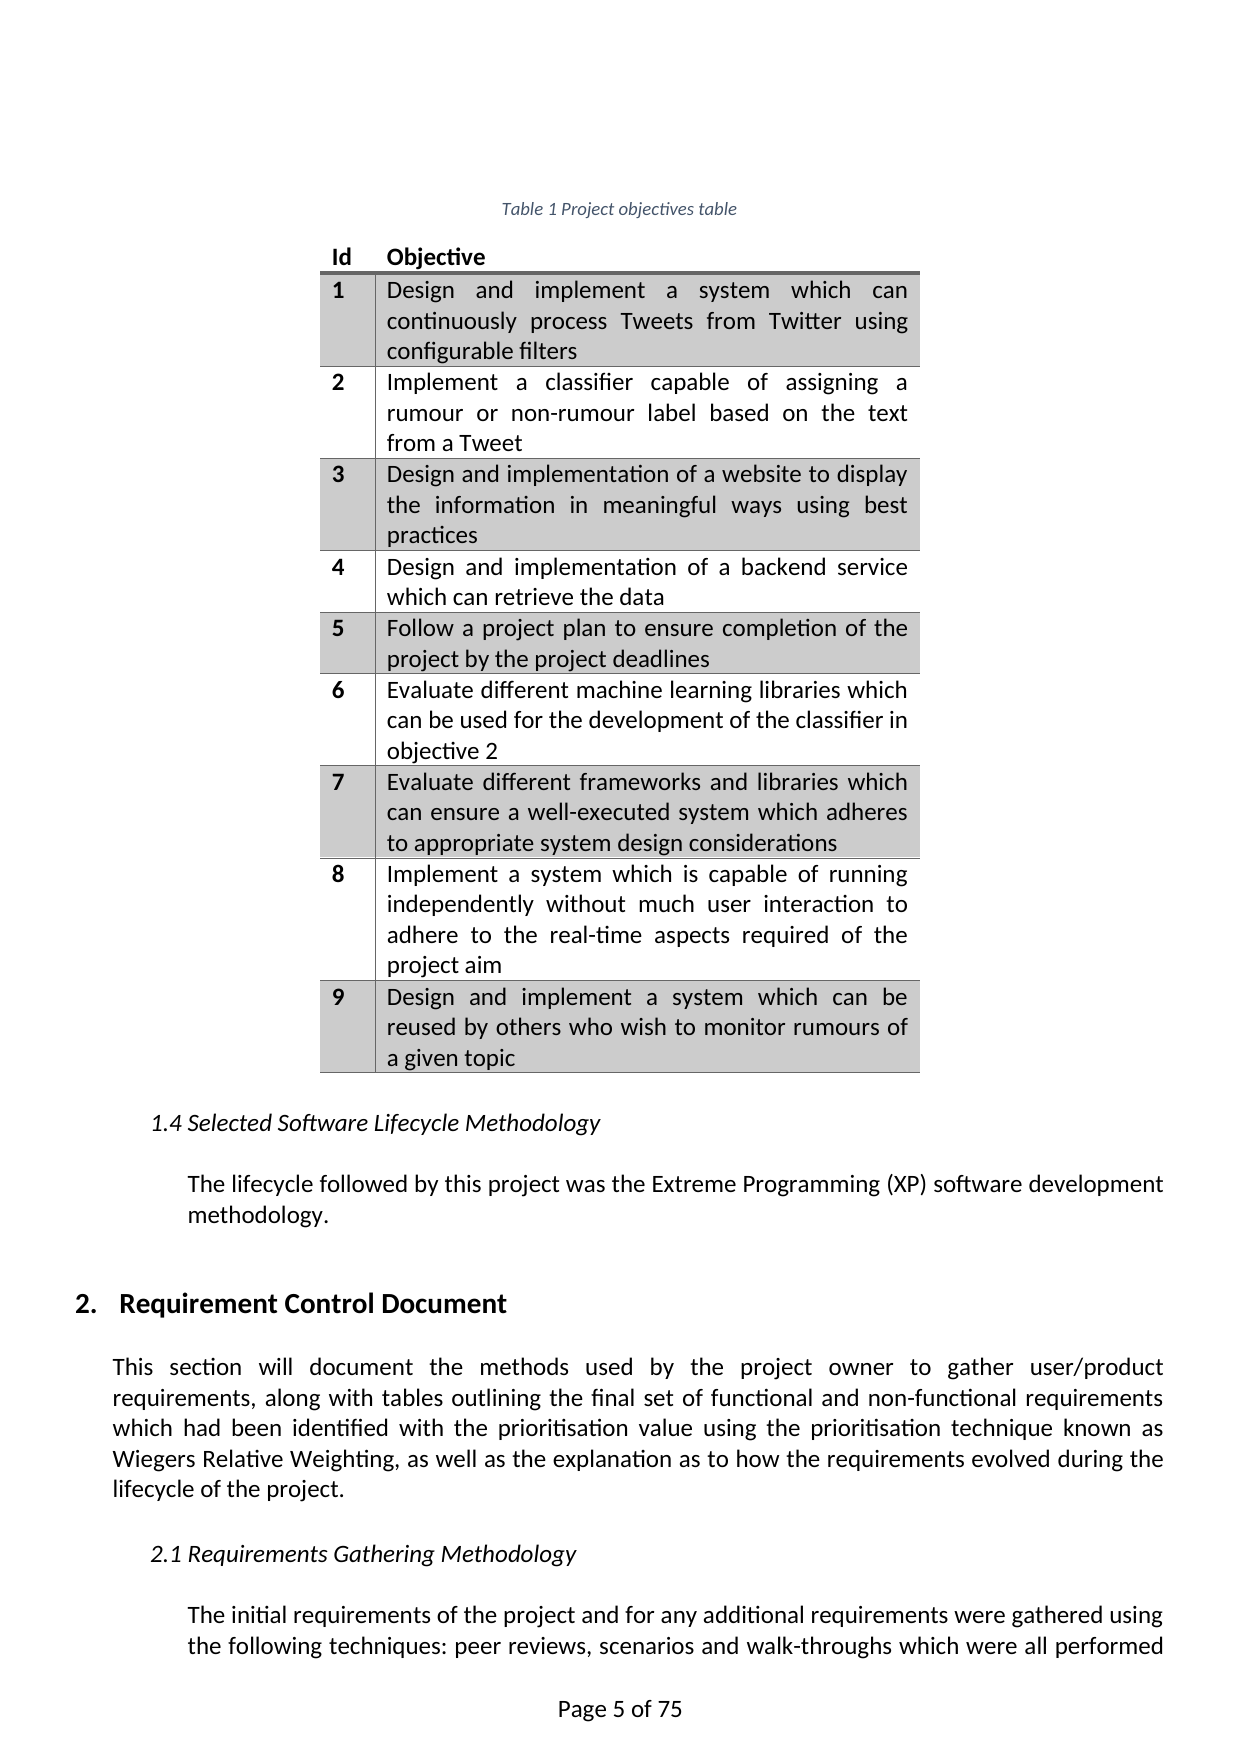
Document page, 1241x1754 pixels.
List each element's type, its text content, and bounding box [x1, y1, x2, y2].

subtitle Selected Software Lifecycle Methodology [150, 1107, 1165, 1138]
table_header Objective [375, 241, 920, 271]
text The lifecycle followed by this project was the Extreme Programming (XP) software development methodology. [187, 1168, 1165, 1229]
table_cell Design and implementation of a website to display the information in meaningful ways using best practices [376, 459, 920, 550]
table_cell 5 [320, 613, 375, 673]
table_cell Design and implement a system which can be reused by others who wish to monitor rumours of a given topic [376, 981, 920, 1072]
table_cell Follow a project plan to ensure completion of the project by the project deadlines [376, 613, 920, 673]
table_cell 3 [320, 459, 375, 550]
text Table 1 Project objectives table [75, 197, 1165, 220]
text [187, 1599, 1165, 1661]
table_cell Implement a system which is capable of running independently without much user interaction to adhere to the real-time aspects required of the project aim [376, 859, 920, 980]
table_cell Design and implement a system which can continuously process Tweets from Twitter using configurable filters [376, 275, 920, 366]
table_cell 1 [320, 275, 375, 366]
table_cell 8 [320, 859, 375, 980]
table_cell Design and implementation of a backend service which can retrieve the data [376, 551, 920, 612]
text This section will document the methods used by the project owner to gather user/product requirements, along with tables outlining the final set of functional and non-functional requirements which had been identified with the prioritisation value using the prioritisation technique known as Wiegers Relative Weighting, as well as the explanation as to how the requirements evolved during the lifecycle of the project. [112, 1351, 1165, 1504]
table_header Id [320, 241, 375, 271]
table_cell 2 [320, 367, 375, 458]
table_cell 9 [320, 981, 375, 1072]
table_cell 7 [320, 766, 375, 857]
table_cell 6 [320, 674, 375, 765]
subtitle Requirement Control Document [75, 1285, 1165, 1321]
subtitle Requirements Gathering Methodology [150, 1538, 1165, 1569]
table_cell Implement a classifier capable of assigning a rumour or non-rumour label based on the text from a Tweet [376, 367, 920, 458]
table_cell 4 [320, 551, 375, 612]
table_cell Evaluate different frameworks and libraries which can ensure a well-executed system which adheres to appropriate system design considerations [376, 766, 920, 857]
table_cell Evaluate different machine learning libraries which can be used for the development of the classifier in objective 2 [376, 674, 920, 765]
